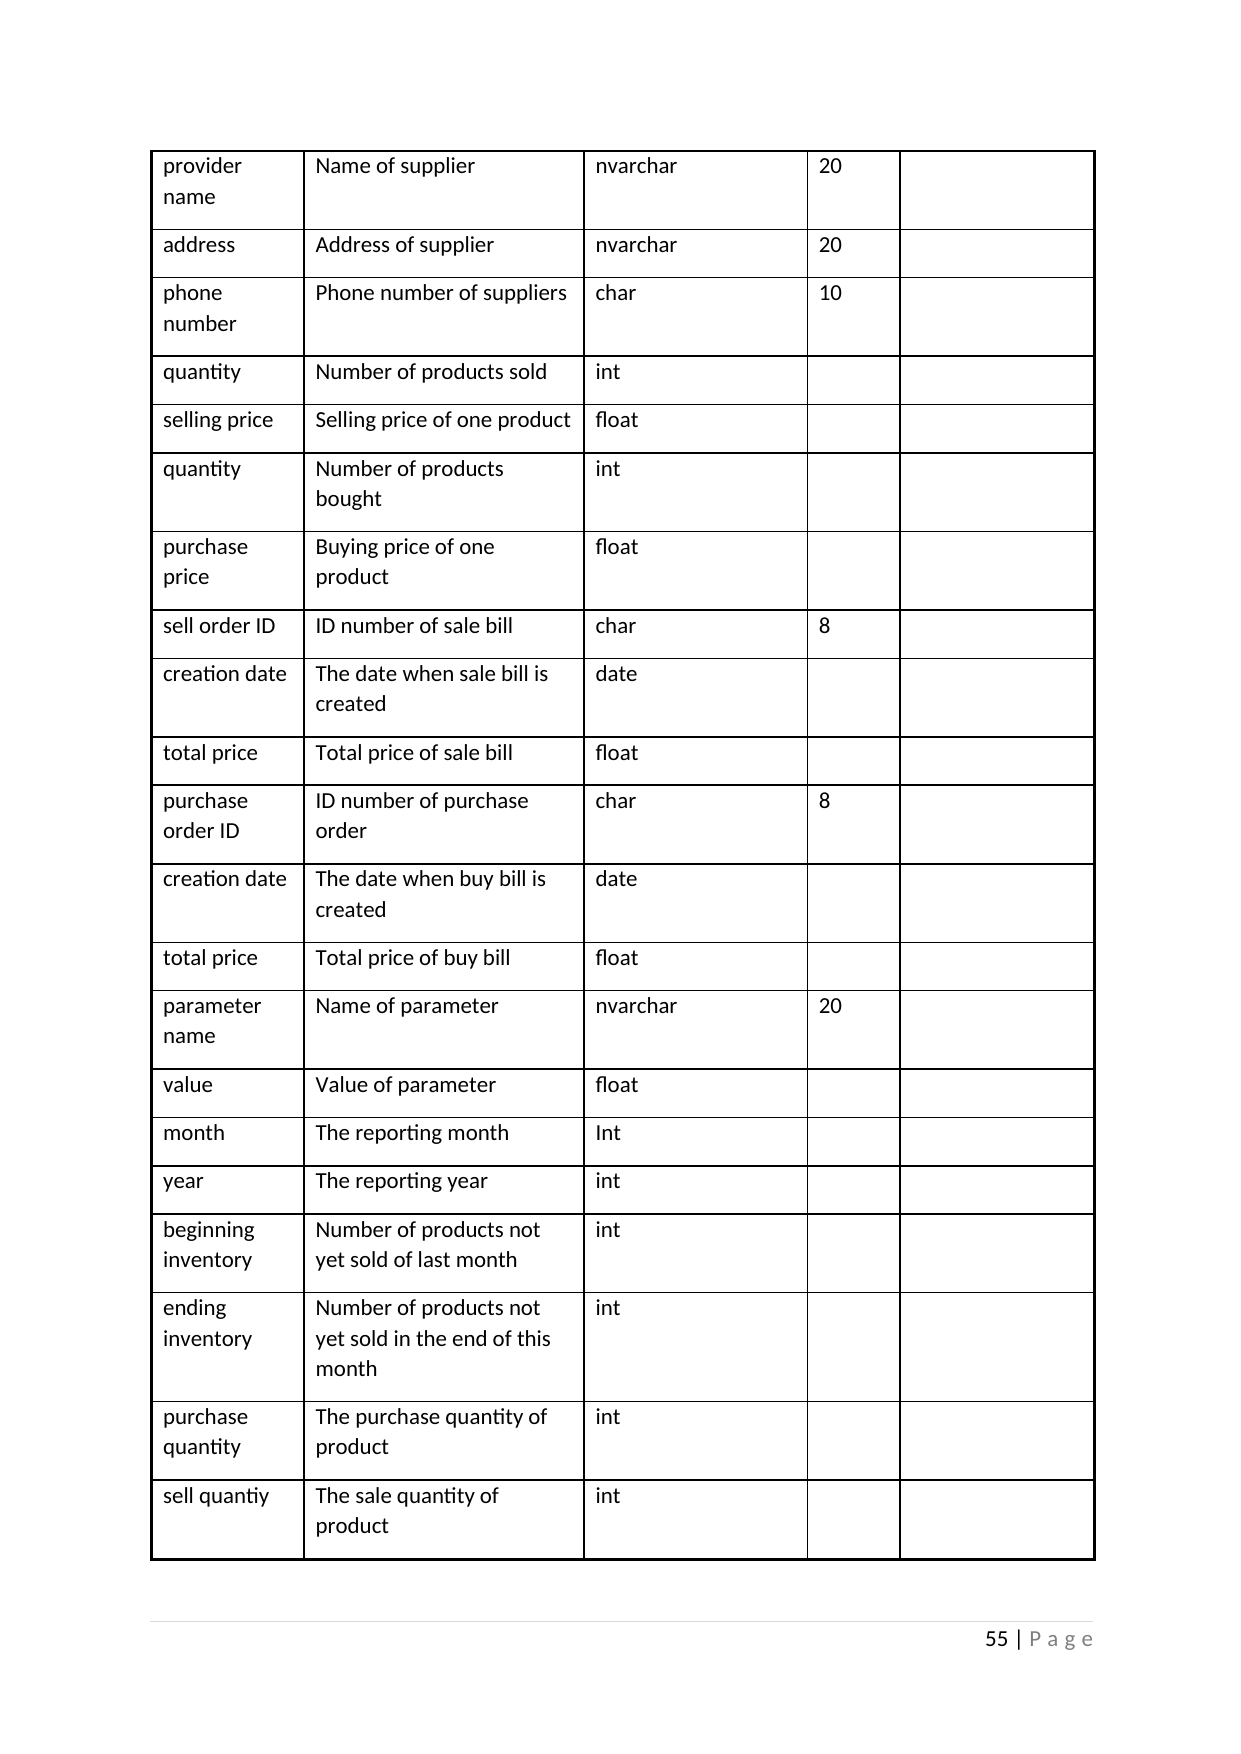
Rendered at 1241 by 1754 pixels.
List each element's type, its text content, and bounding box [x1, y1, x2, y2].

table_cell Number of products sold [305, 357, 583, 404]
table_cell [901, 1215, 1093, 1292]
table_cell float [585, 738, 807, 784]
table_cell phone number [153, 278, 303, 355]
table_cell int [585, 357, 807, 404]
table_cell [808, 532, 899, 609]
table_cell The date when buy bill is created [305, 865, 583, 941]
table_cell [808, 865, 899, 941]
table_cell [901, 1167, 1093, 1213]
table_cell [901, 1293, 1093, 1401]
table_cell [901, 1118, 1093, 1165]
table_cell nvarchar [585, 230, 807, 277]
table_cell Total price of sale bill [305, 738, 583, 784]
table_cell The purchase quantity of product [305, 1402, 583, 1479]
table_cell Number of products bought [305, 454, 583, 531]
table_cell Buying price of one product [305, 532, 583, 609]
table_cell [901, 943, 1093, 990]
table_cell ending inventory [153, 1293, 303, 1401]
table_cell Value of parameter [305, 1070, 583, 1117]
table_cell [901, 230, 1093, 277]
table_cell [808, 405, 899, 452]
table_cell [901, 865, 1093, 941]
table_cell Number of products not yet sold of last month [305, 1215, 583, 1292]
table_cell float [585, 943, 807, 990]
table_cell The reporting year [305, 1167, 583, 1213]
table_cell [901, 1481, 1093, 1558]
table_cell int [585, 454, 807, 531]
table_cell char [585, 786, 807, 863]
table_cell purchase order ID [153, 786, 303, 863]
table_cell total price [153, 943, 303, 990]
table_cell [901, 405, 1093, 452]
table_cell [808, 1481, 899, 1558]
table_cell float [585, 532, 807, 609]
table_cell int [585, 1402, 807, 1479]
table_cell sell quantiy [153, 1481, 303, 1558]
table_cell date [585, 865, 807, 941]
table_cell char [585, 611, 807, 657]
table_cell 8 [808, 611, 899, 657]
table_cell Name of parameter [305, 991, 583, 1068]
table_cell value [153, 1070, 303, 1117]
table_cell [808, 1215, 899, 1292]
table_cell nvarchar [585, 152, 807, 228]
table_cell quantity [153, 454, 303, 531]
table_cell total price [153, 738, 303, 784]
table_cell [901, 532, 1093, 609]
table_cell [901, 1402, 1093, 1479]
table_cell The reporting month [305, 1118, 583, 1165]
table_cell int [585, 1481, 807, 1558]
table_cell provider name [153, 152, 303, 228]
table_cell 20 [808, 230, 899, 277]
table_cell purchase quantity [153, 1402, 303, 1479]
table_cell [901, 659, 1093, 736]
table_cell [901, 991, 1093, 1068]
table_cell [901, 611, 1093, 657]
table_cell [901, 454, 1093, 531]
table_cell float [585, 1070, 807, 1117]
table_cell int [585, 1293, 807, 1401]
table_cell float [585, 405, 807, 452]
table_cell address [153, 230, 303, 277]
table_cell Name of supplier [305, 152, 583, 228]
table_cell int [585, 1215, 807, 1292]
table_cell [808, 1070, 899, 1117]
table_cell [808, 943, 899, 990]
table_cell [808, 454, 899, 531]
table_cell nvarchar [585, 991, 807, 1068]
table_cell ID number of sale bill [305, 611, 583, 657]
table_cell purchase price [153, 532, 303, 609]
table_cell [808, 357, 899, 404]
table_cell 10 [808, 278, 899, 355]
table_cell selling price [153, 405, 303, 452]
table_cell [808, 1118, 899, 1165]
table_cell [901, 278, 1093, 355]
table_cell Number of products not yet sold in the end of this month [305, 1293, 583, 1401]
table_cell Total price of buy bill [305, 943, 583, 990]
table_cell [808, 659, 899, 736]
table_cell char [585, 278, 807, 355]
table_cell creation date [153, 865, 303, 941]
table_cell quantity [153, 357, 303, 404]
table_cell Phone number of suppliers [305, 278, 583, 355]
table_cell date [585, 659, 807, 736]
table_cell [808, 1293, 899, 1401]
table_cell [901, 152, 1093, 228]
table_cell 20 [808, 152, 899, 228]
table_cell Selling price of one product [305, 405, 583, 452]
table_cell [808, 1402, 899, 1479]
table_cell [808, 738, 899, 784]
table_cell The date when sale bill is created [305, 659, 583, 736]
table_cell [901, 357, 1093, 404]
table_cell creation date [153, 659, 303, 736]
table_cell beginning inventory [153, 1215, 303, 1292]
table_cell 8 [808, 786, 899, 863]
table_cell Int [585, 1118, 807, 1165]
table_cell [901, 738, 1093, 784]
table_cell ID number of purchase order [305, 786, 583, 863]
table_cell int [585, 1167, 807, 1213]
table_cell 20 [808, 991, 899, 1068]
table_cell sell order ID [153, 611, 303, 657]
table_cell [808, 1167, 899, 1213]
table_cell Address of supplier [305, 230, 583, 277]
table_cell parameter name [153, 991, 303, 1068]
table_cell month [153, 1118, 303, 1165]
table_cell [901, 786, 1093, 863]
table_cell The sale quantity of product [305, 1481, 583, 1558]
table_cell year [153, 1167, 303, 1213]
table_cell [901, 1070, 1093, 1117]
